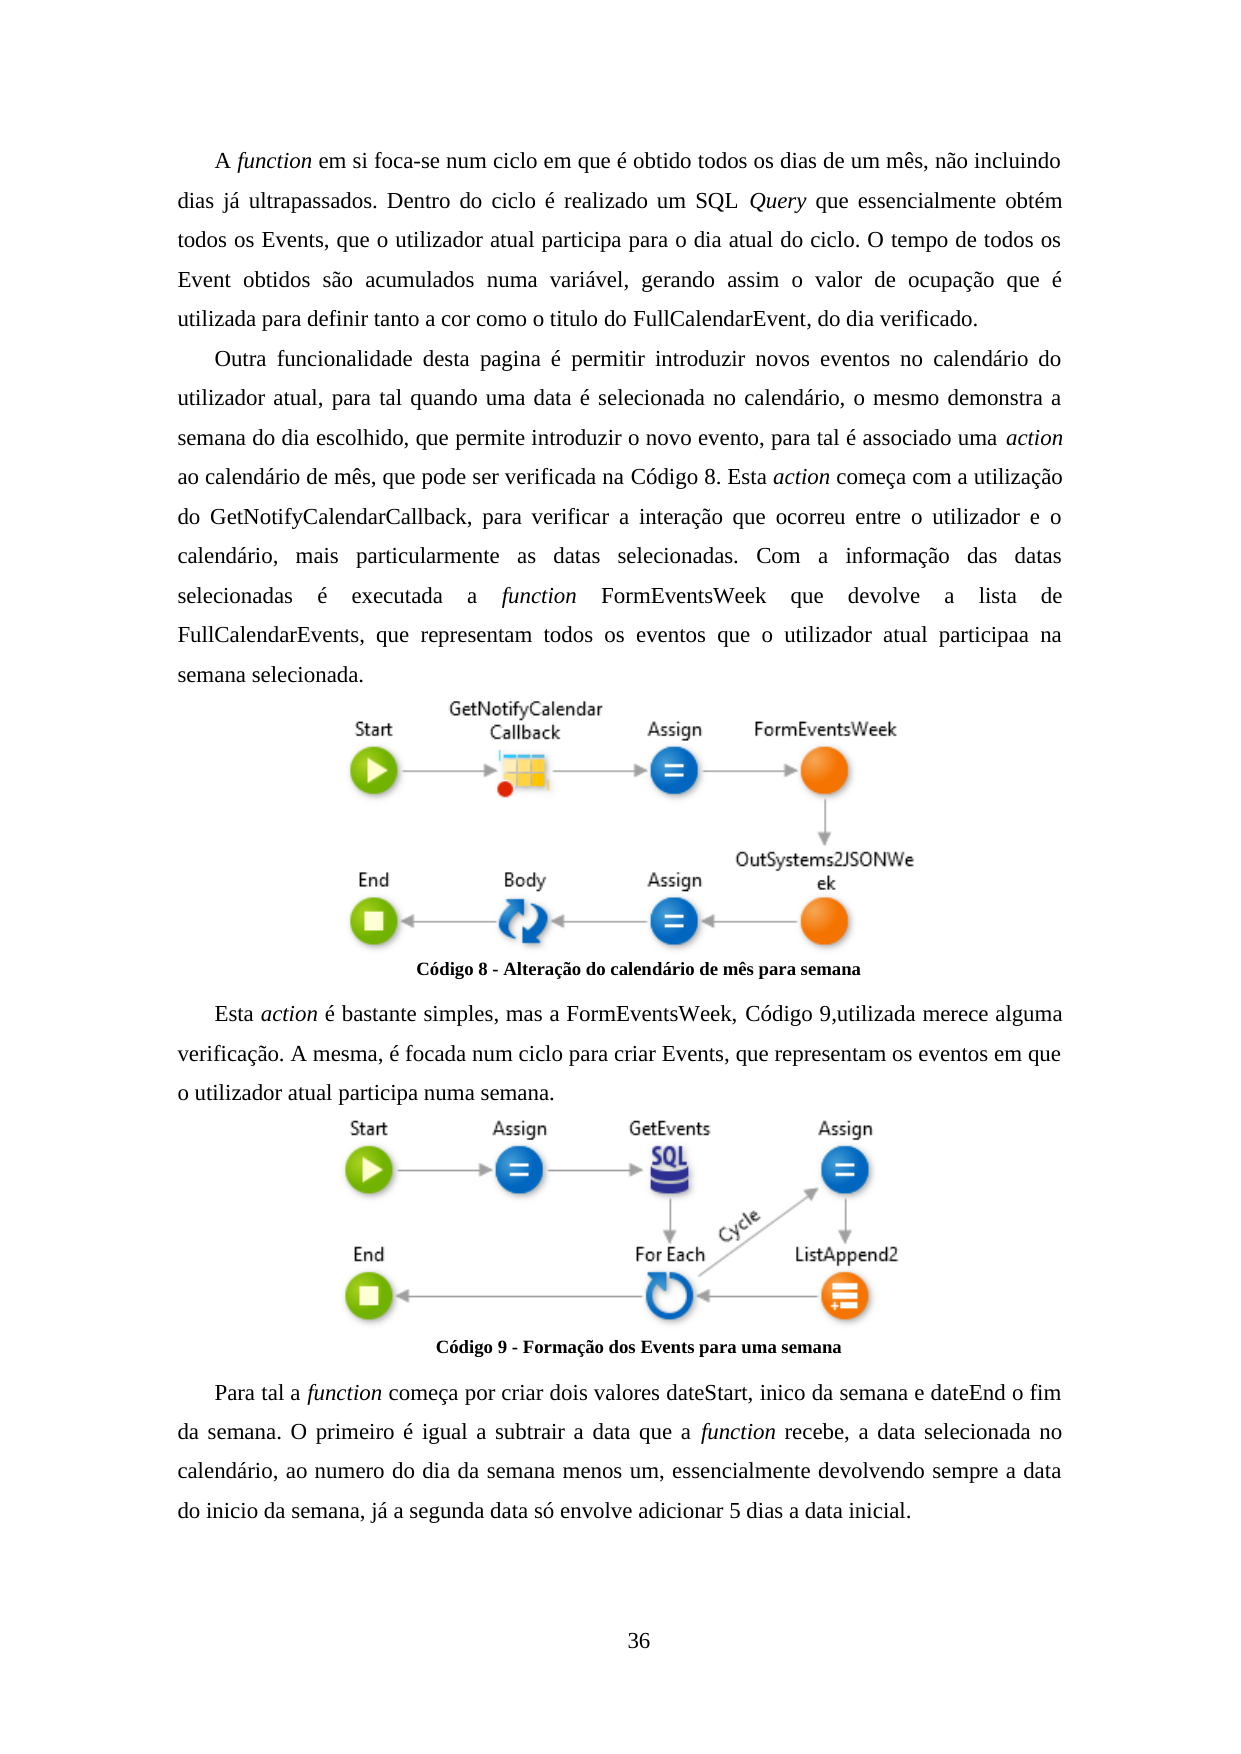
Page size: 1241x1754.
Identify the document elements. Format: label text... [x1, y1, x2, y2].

text Para tal a function começa por criar dois valores dateStart, inico da semana e dateEnd o fim da semana. O primeiro é igual a subtrair a data que a function recebe, a data selecionada no calendário, ao numero do dia da semana menos um, essencialmente devolvendo sempre a data do inicio da semana, já a segunda data só envolve adicionar 5 dias a data inicial. [177, 1378, 1063, 1523]
text Código 8 - Alteração do calendário de mês para semana [177, 958, 1063, 980]
text Código 9 - Formação dos Events para uma semana [177, 1336, 1063, 1358]
picture [324, 700, 917, 959]
text A function em si foca-se num ciclo em que é obtido todos os dias de um mês, não incluindo dias já ultrapassados. Dentro do ciclo é realizado um SQL Query que essencialmente obtém todos os Events, que o utilizador atual participa para o dia atual do ciclo. O tempo de todos os Event obtidos são acumulados numa variável, gerando assim o valor de ocupação que é utilizada para definir tanto a cor como o titulo do FullCalendarEvent, do dia verificado. [177, 148, 1063, 332]
picture [330, 1118, 910, 1337]
text Esta action é bastante simples, mas a FormEventsWeek, Código 9,utilizada merece alguma verificação. A mesma, é focada num ciclo para criar Events, que representam os eventos em que o utilizador atual participa numa semana. [177, 1001, 1063, 1106]
text Outra funcionalidade desta pagina é permitir introduzir novos eventos no calendário do utilizador atual, para tal quando uma data é selecionada no calendário, o mesmo demonstra a semana do dia escolhido, que permite introduzir o novo evento, para tal é associado uma action ao calendário de mês, que pode ser verificada na Código 8. Esta action começa com a utilização do GetNotifyCalendarCallback, para verificar a interação que ocorreu entre o utilizador e o calendário, mais particularmente as datas selecionadas. Com a informação das datas selecionadas é executada a function FormEventsWeek que devolve a lista de FullCalendarEvents, que representam todos os eventos que o utilizador atual participaa na semana selecionada. [177, 345, 1063, 687]
